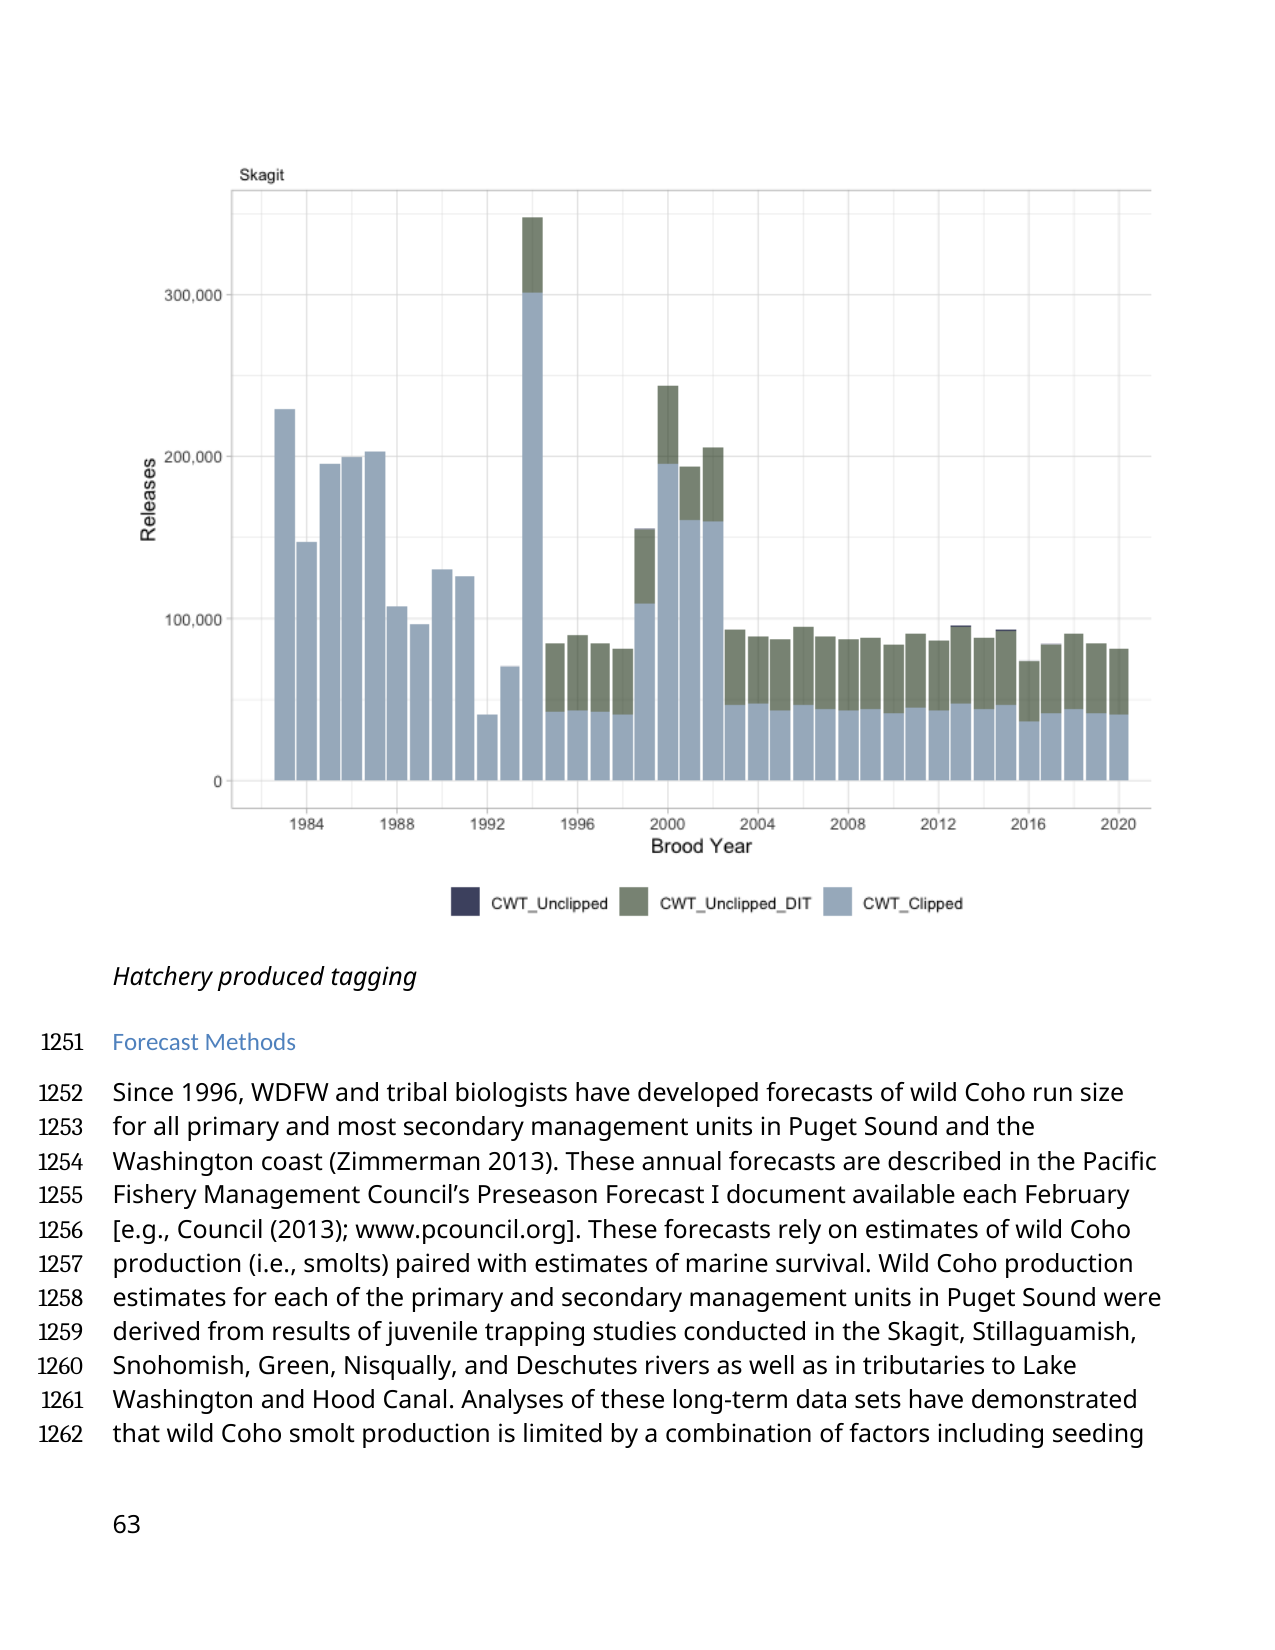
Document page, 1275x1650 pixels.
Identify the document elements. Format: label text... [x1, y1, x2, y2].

table_header Hatchery produced tagging [101, 150, 1151, 1005]
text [112, 1075, 1162, 1450]
picture [131, 150, 1152, 938]
subtitle Forecast Methods [112, 1026, 1162, 1056]
